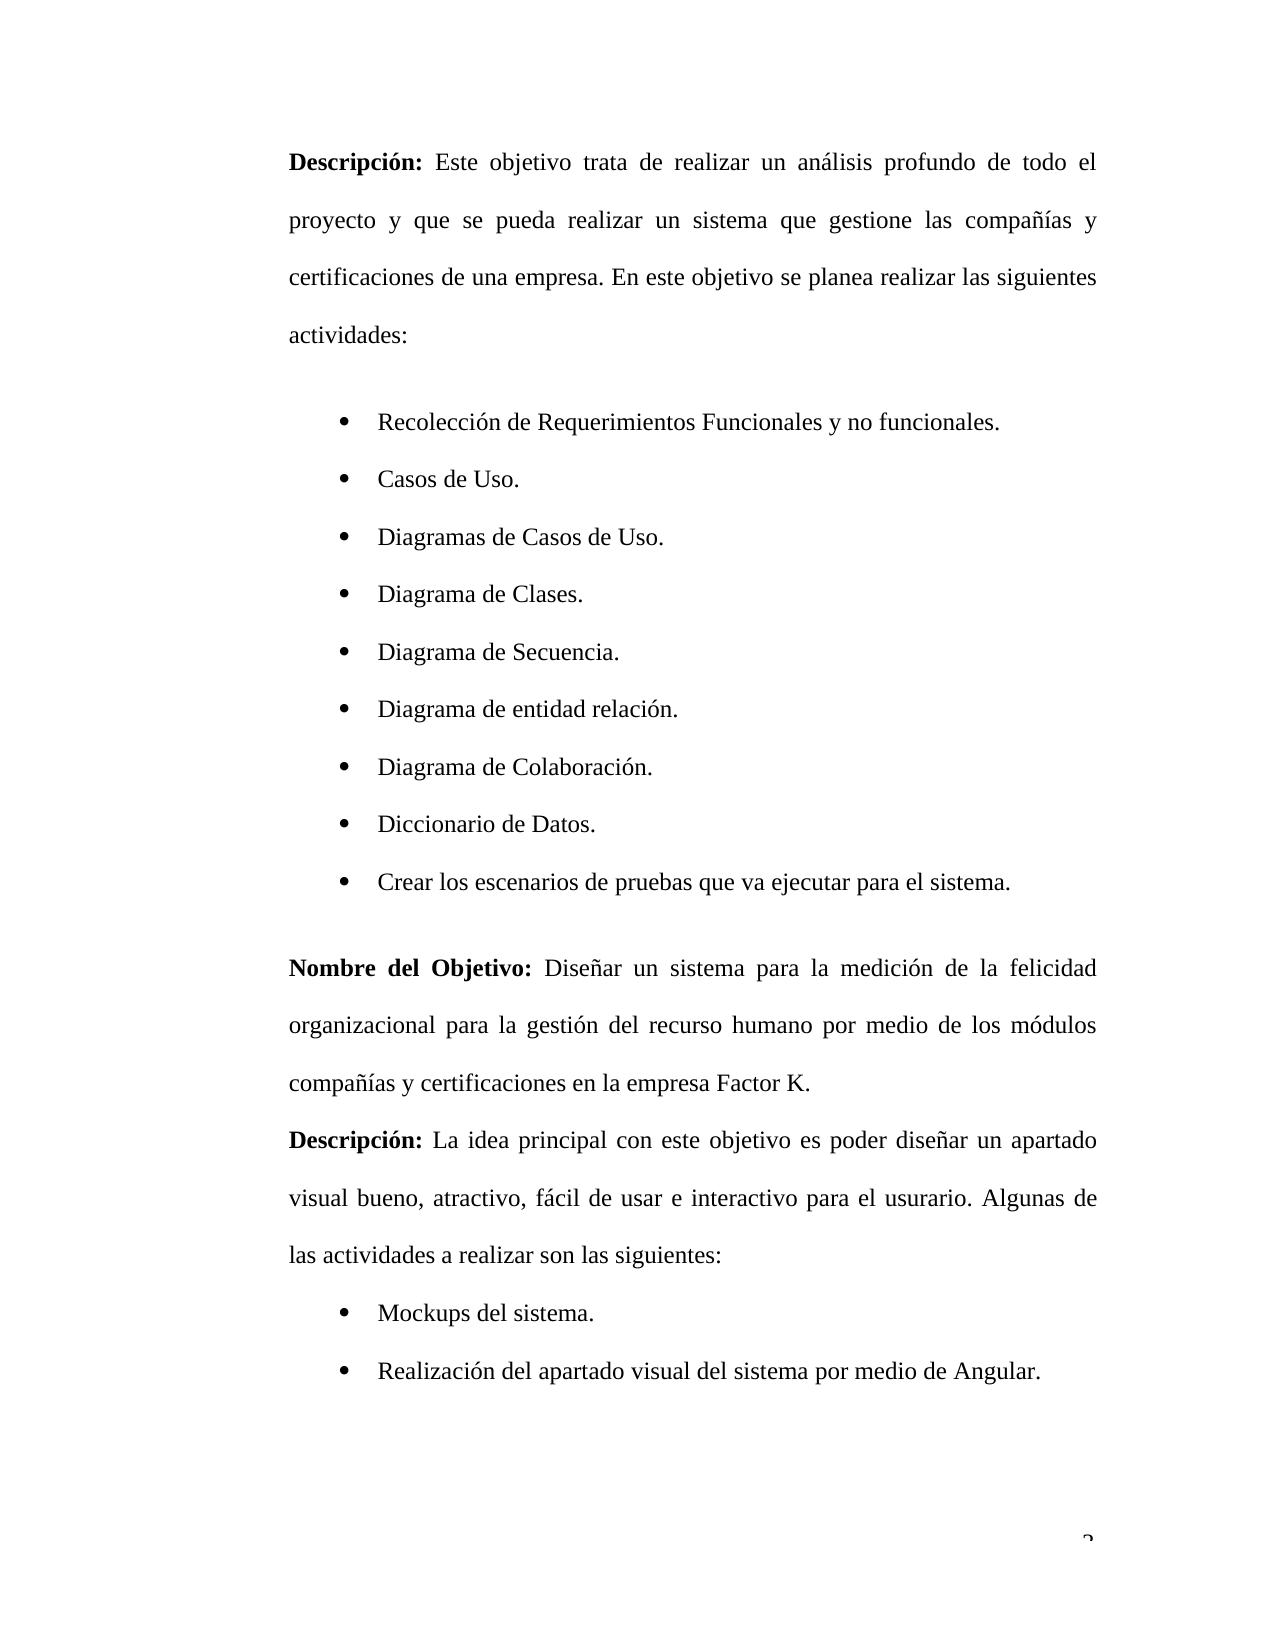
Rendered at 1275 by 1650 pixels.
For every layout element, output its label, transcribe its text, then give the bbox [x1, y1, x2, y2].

text Descripción: La idea principal con este objetivo es poder diseñar un apartado visual bueno, atractivo, fácil de usar e interactivo para el usurario. Algunas de las actividades a realizar son las siguientes: [288, 1126, 1098, 1269]
list Recolección de Requerimientos Funcionales y no funcionales. [340, 407, 1217, 436]
text Nombre del Objetivo: Diseñar un sistema para la medición de la felicidad organizacional para la gestión del recurso humano por medio de los módulos compañías y certificaciones en la empresa Factor K. [288, 953, 1098, 1097]
list Realización del apartado visual del sistema por medio de Angular. [340, 1356, 1217, 1384]
list Diagramas de Casos de Uso. [340, 522, 1217, 551]
list Crear los escenarios de pruebas que va ejecutar para el sistema. [340, 867, 1217, 895]
list Diagrama de Clases. [340, 579, 1217, 608]
list Diagrama de entidad relación. [340, 694, 1217, 723]
list Diagrama de Colaboración. [340, 752, 1217, 781]
list Diccionario de Datos. [340, 809, 1217, 838]
text Descripción: Este objetivo trata de realizar un análisis profundo de todo el proyecto y que se pueda realizar un sistema que gestione las compañías y certificaciones de una empresa. En este objetivo se planea realizar las siguientes actividades: [288, 147, 1098, 349]
list Casos de Uso. [340, 464, 1217, 493]
list Diagrama de Secuencia. [340, 637, 1217, 666]
list Mockups del sistema. [340, 1298, 1217, 1327]
